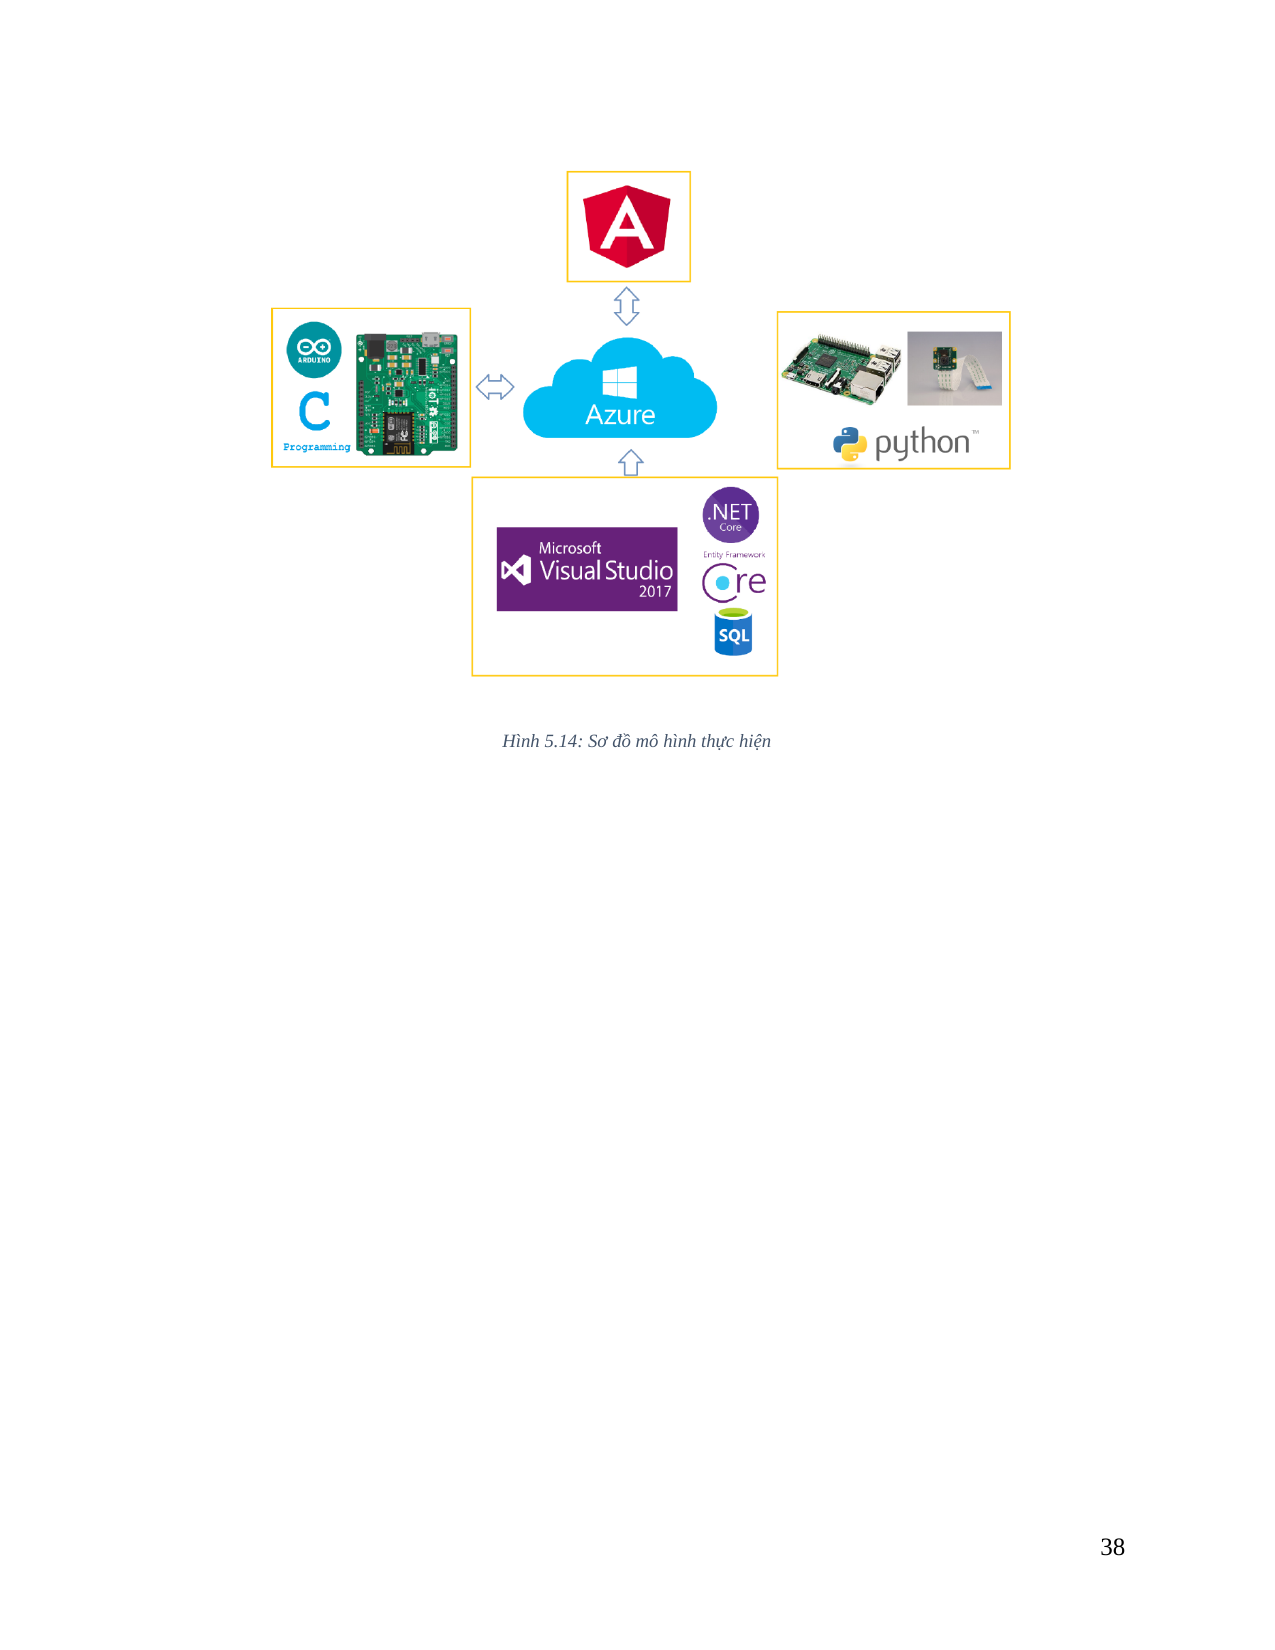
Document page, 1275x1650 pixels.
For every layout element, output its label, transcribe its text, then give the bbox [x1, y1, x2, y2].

picture [256, 150, 1019, 700]
